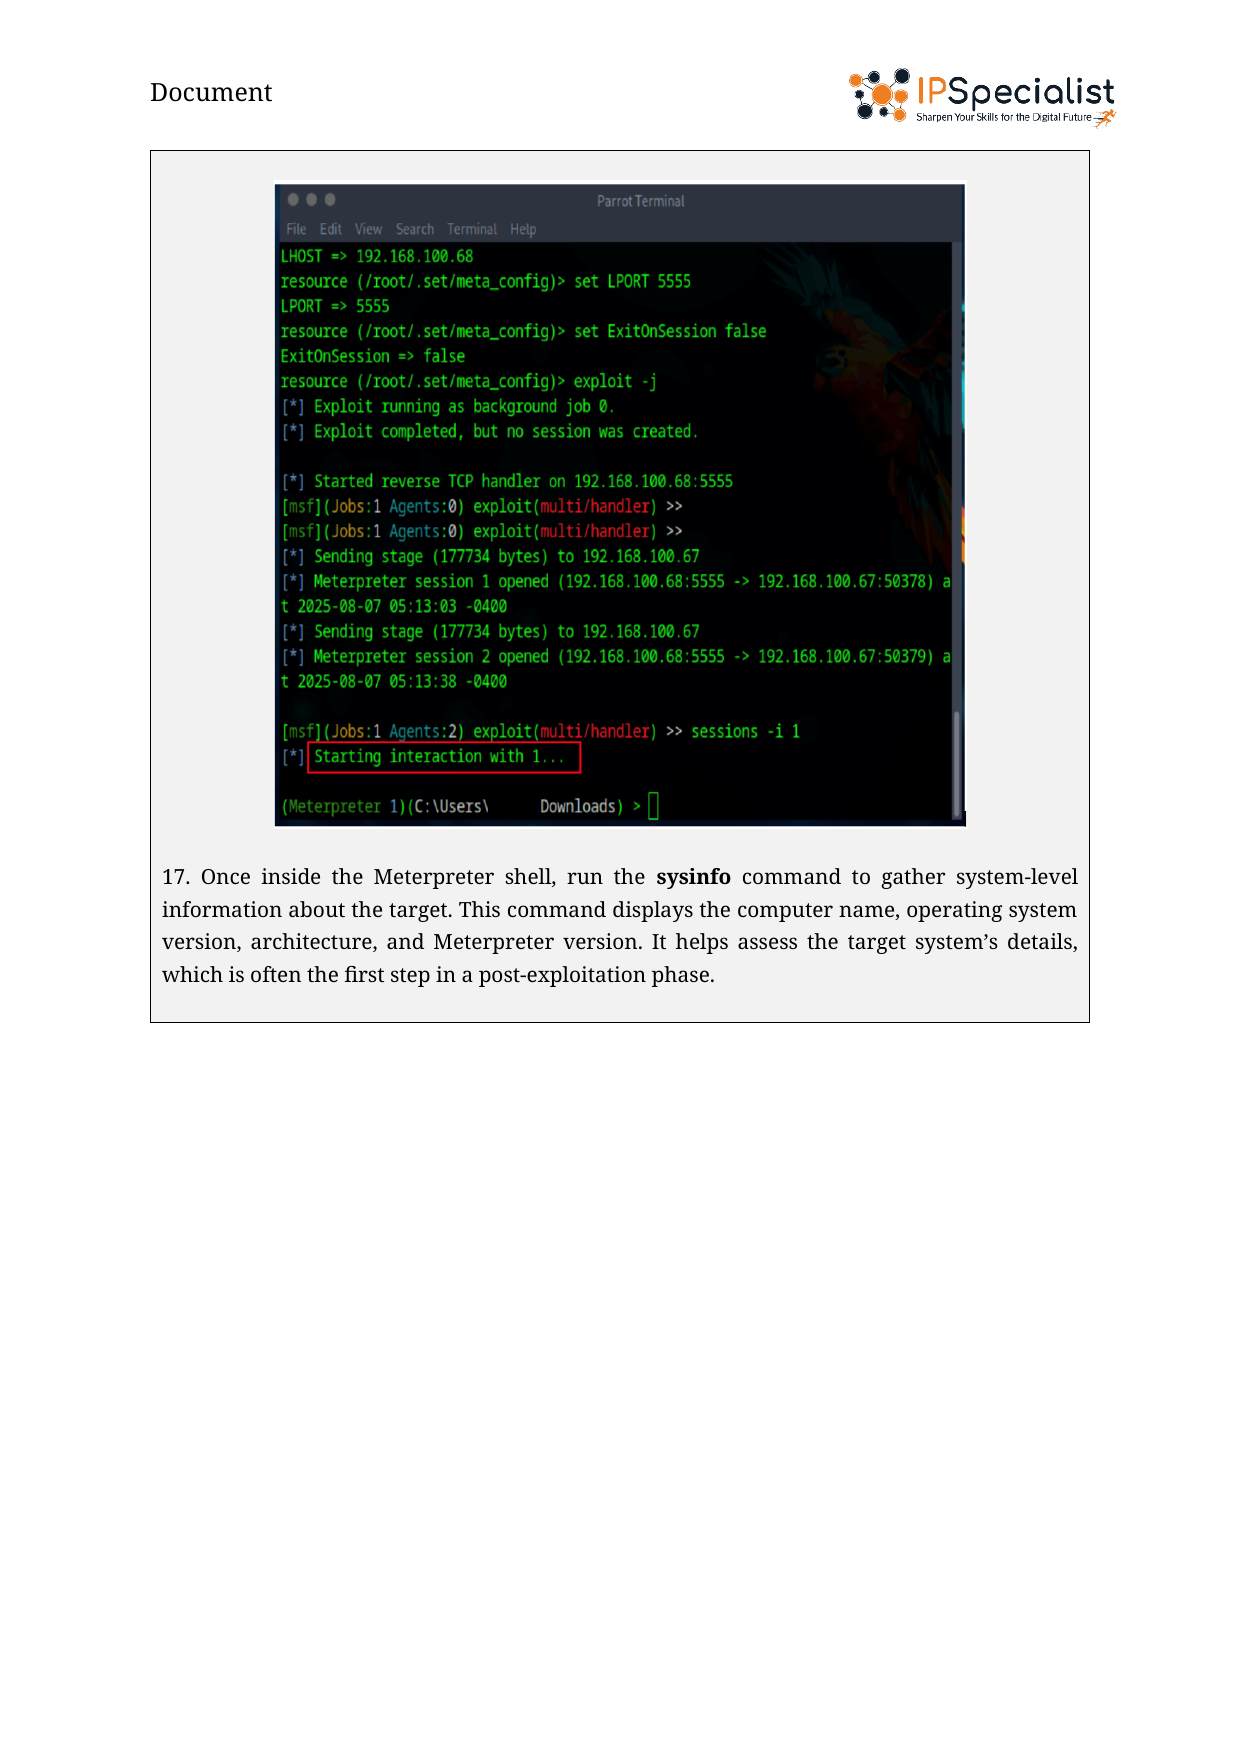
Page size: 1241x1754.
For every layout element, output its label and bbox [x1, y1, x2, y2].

table_header [151, 151, 1089, 1022]
picture [273, 180, 967, 829]
picture [843, 54, 1121, 136]
